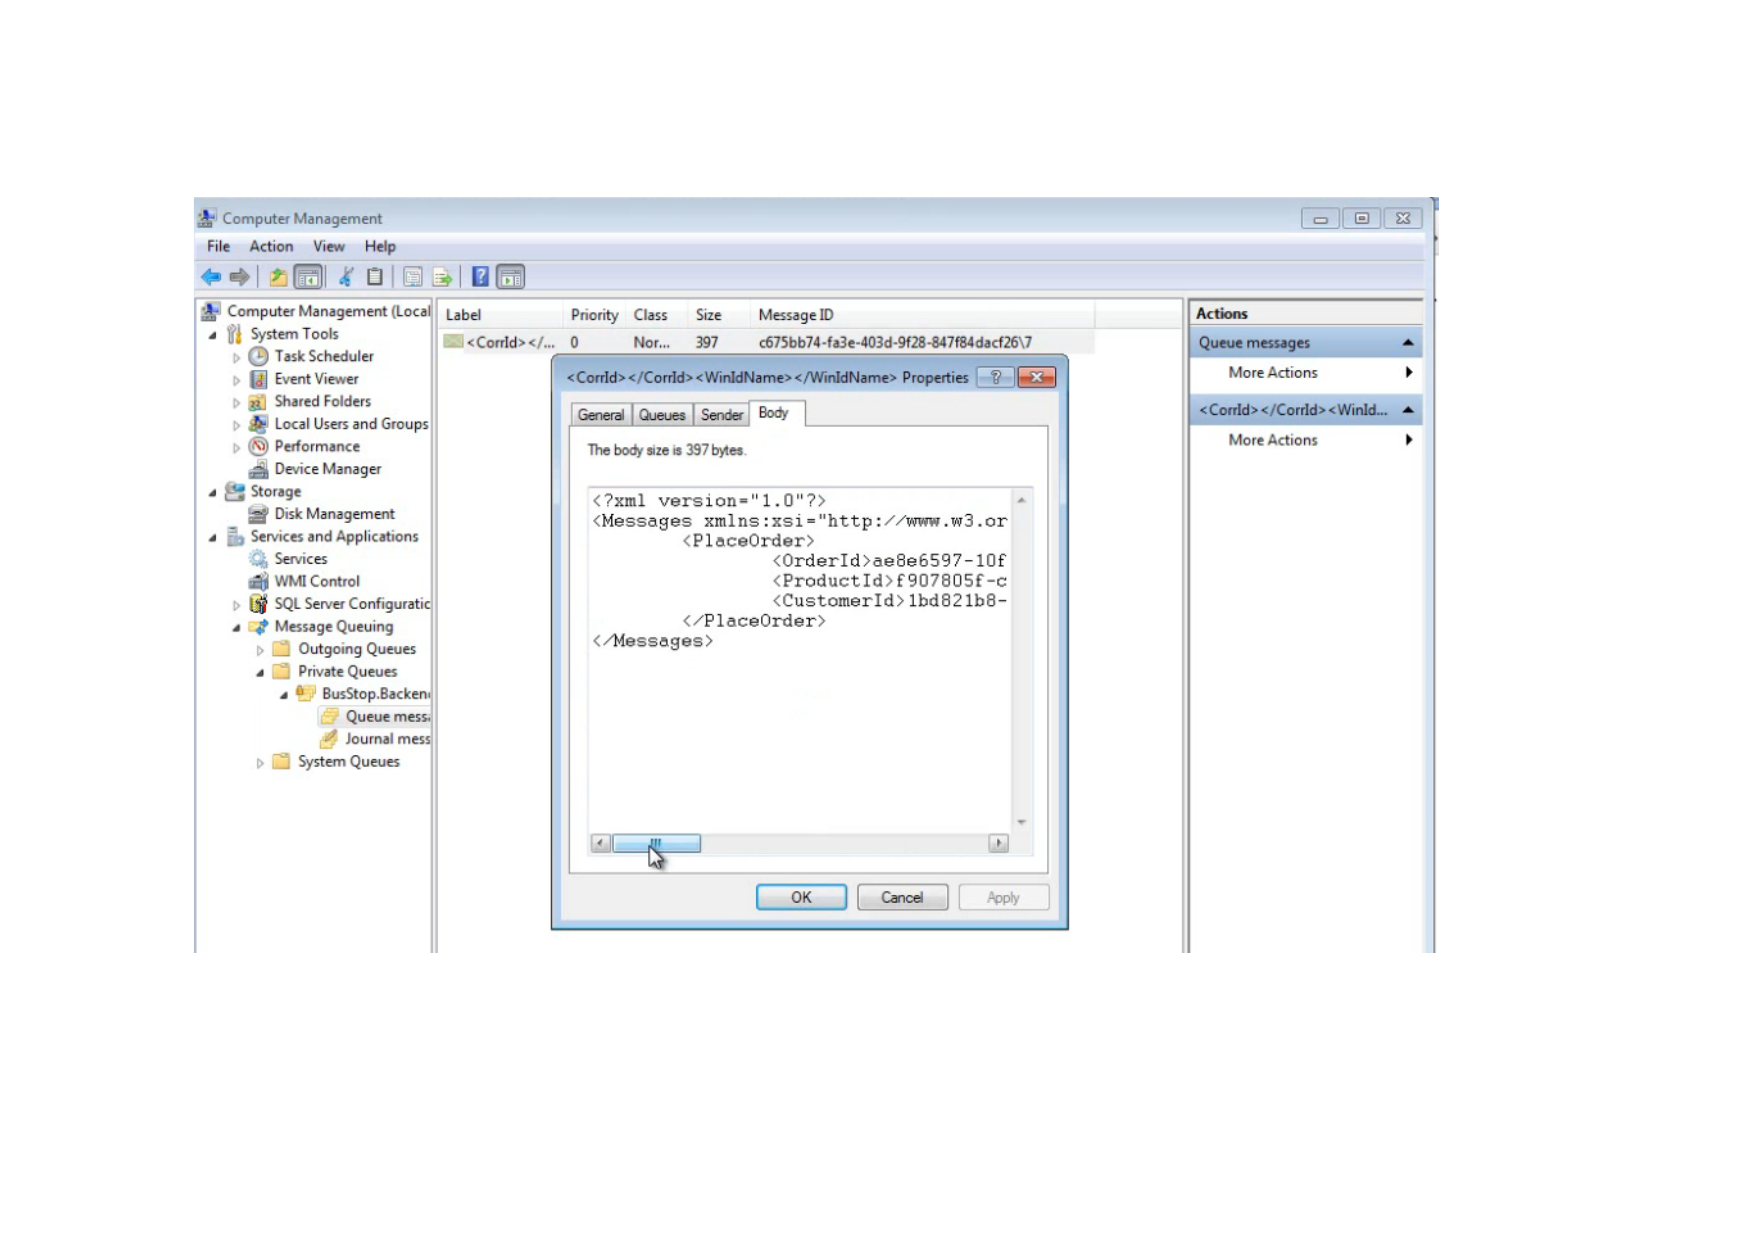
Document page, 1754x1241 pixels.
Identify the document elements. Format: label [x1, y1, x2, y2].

picture [193, 197, 1439, 953]
